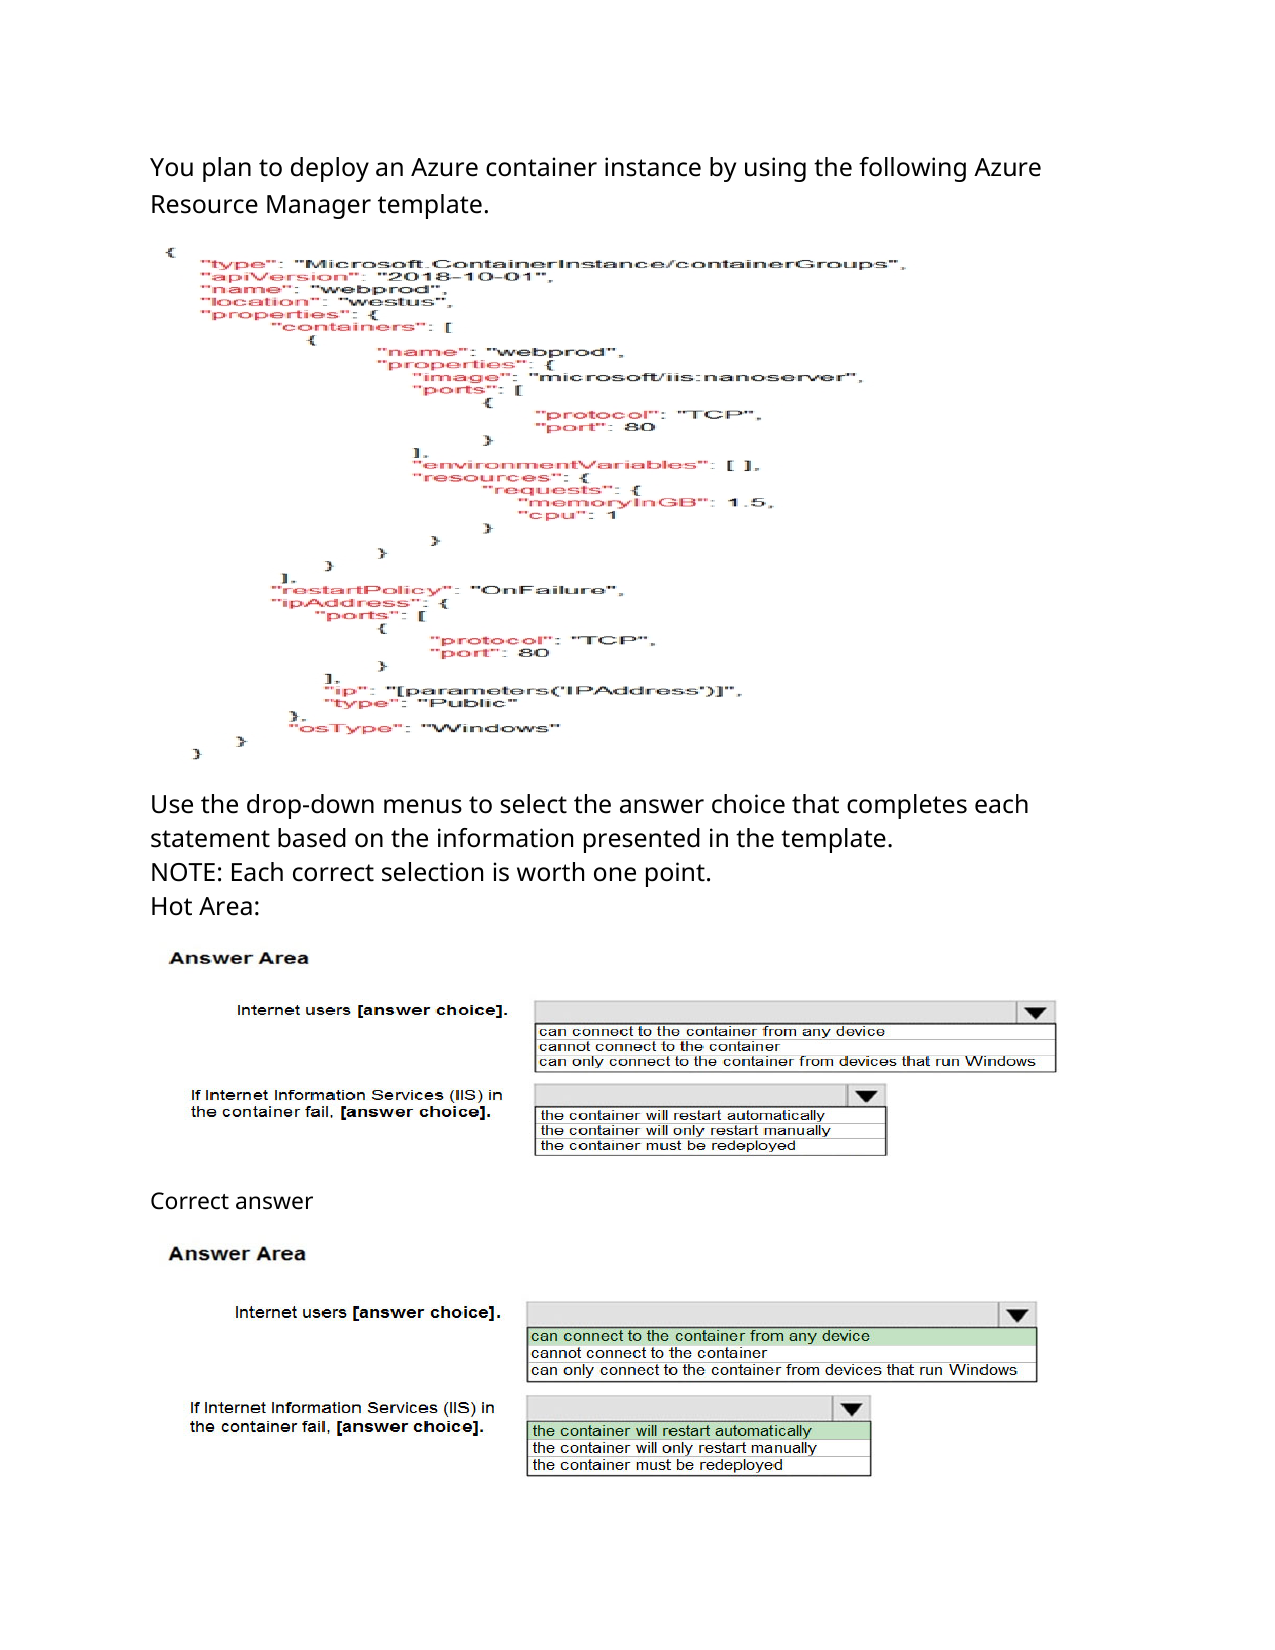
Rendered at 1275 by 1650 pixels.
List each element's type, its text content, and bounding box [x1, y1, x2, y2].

text Correct answer [150, 1185, 1125, 1216]
text Hot Area: [150, 888, 1125, 923]
text Use the drop-down menus to select the answer choice that completes each statement based on the information presented in the template. [150, 786, 1125, 854]
text You plan to deploy an Azure container instance by using the following Azure Resource Manager template. [150, 150, 1125, 221]
text NOTE: Each correct selection is worth one point. [150, 854, 1125, 888]
